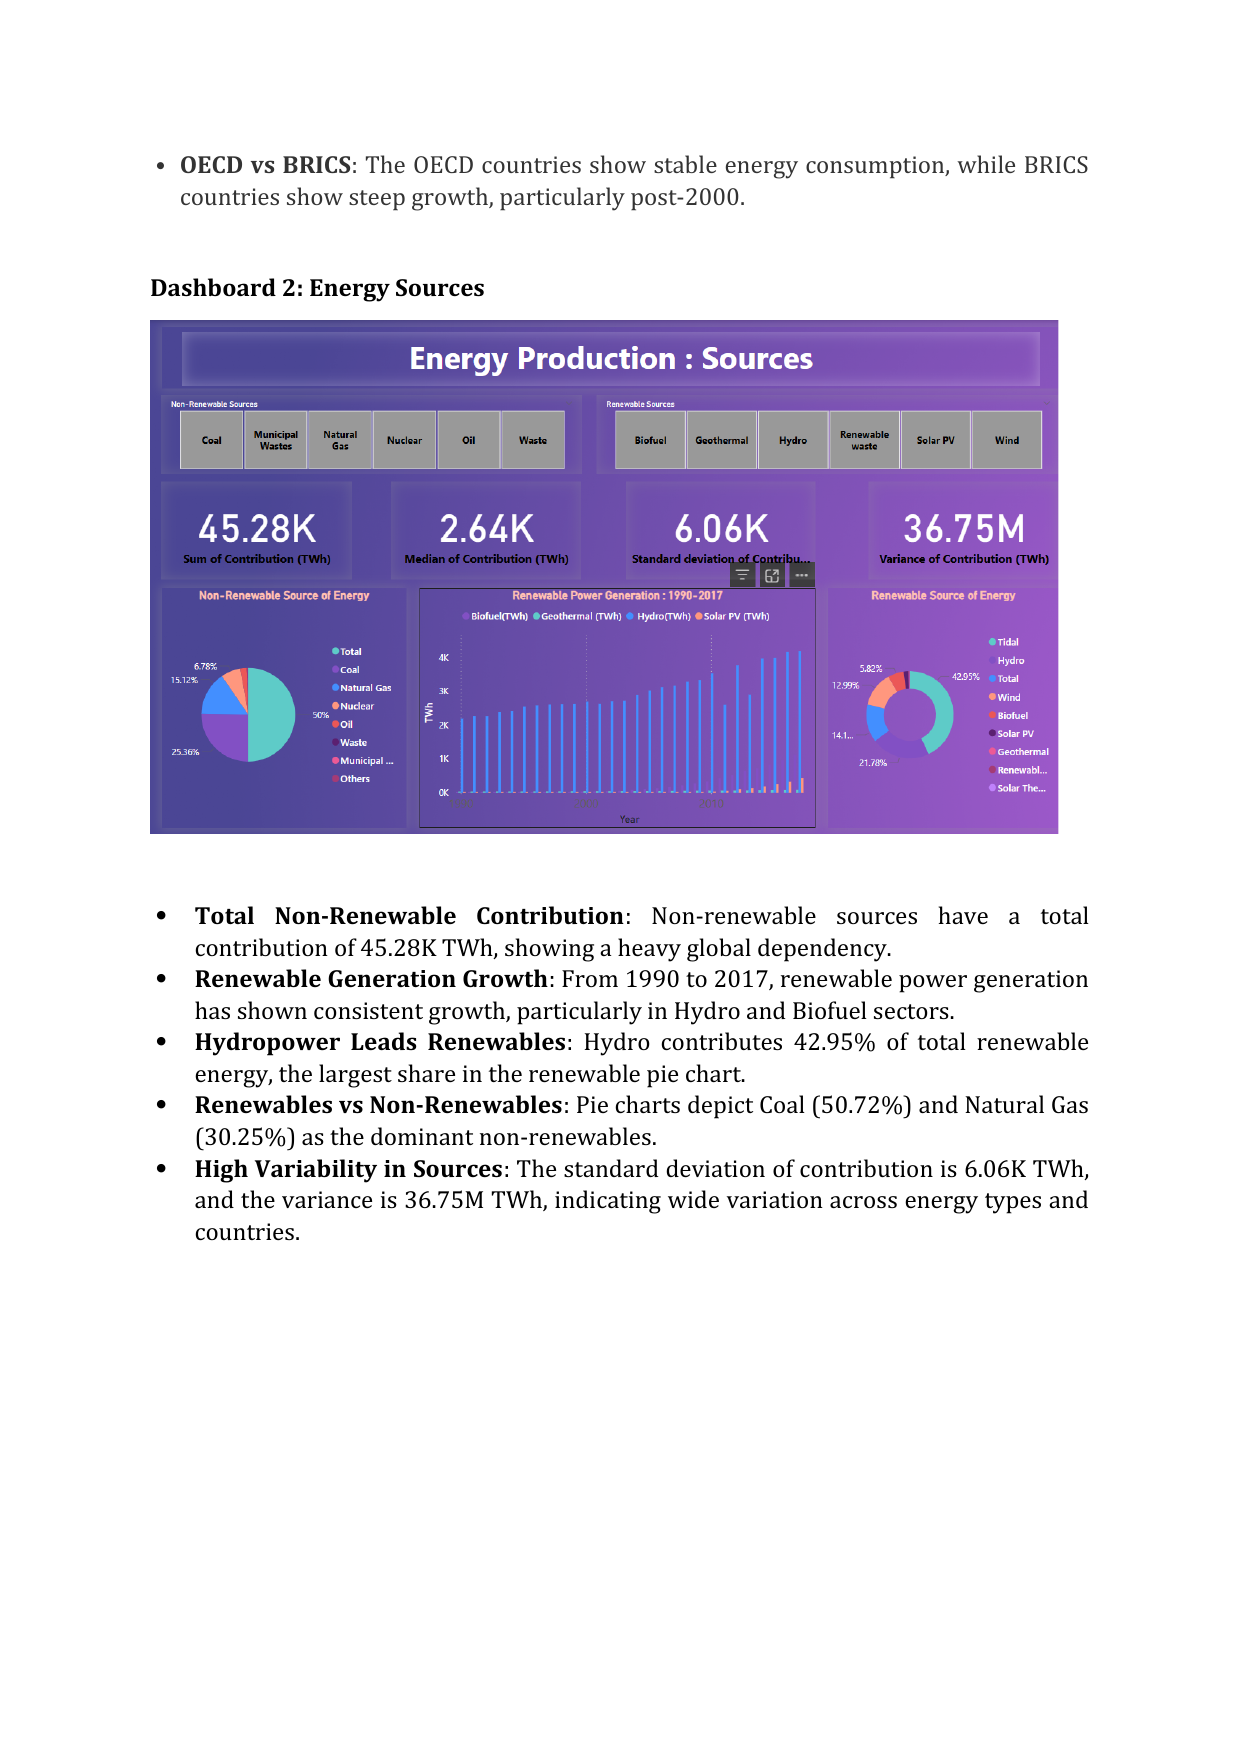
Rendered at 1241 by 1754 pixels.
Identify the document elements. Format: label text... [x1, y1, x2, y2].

list Total Non-Renewable Contribution: Non-renewable sources have a total contribution of 45.28K TWh, showing a heavy global dependency. [157, 901, 1090, 962]
text Dashboard 2: Energy Sources [150, 272, 1090, 302]
list Renewable Generation Growth: From 1990 to 2017, renewable power generation has shown consistent growth, particularly in Hydro and Biofuel sectors. [157, 964, 1090, 1025]
list OECD vs BRICS: The OECD countries show stable energy consumption, while BRICS countries show steep growth, particularly post-2000. [157, 150, 1090, 211]
list Hydropower Leads Renewables: Hydro contributes 42.95% of total renewable energy, the largest share in the renewable pie chart. [157, 1027, 1090, 1088]
list High Variability in Sources: The standard deviation of contribution is 6.06K TWh, and the variance is 36.75M TWh, indicating wide variation across energy types and countries. [157, 1153, 1090, 1246]
list Renewables vs Non-Renewables: Pie charts depict Coal (50.72%) and Natural Gas (30.25%) as the dominant non-renewables. [157, 1090, 1090, 1151]
picture [150, 320, 1059, 834]
